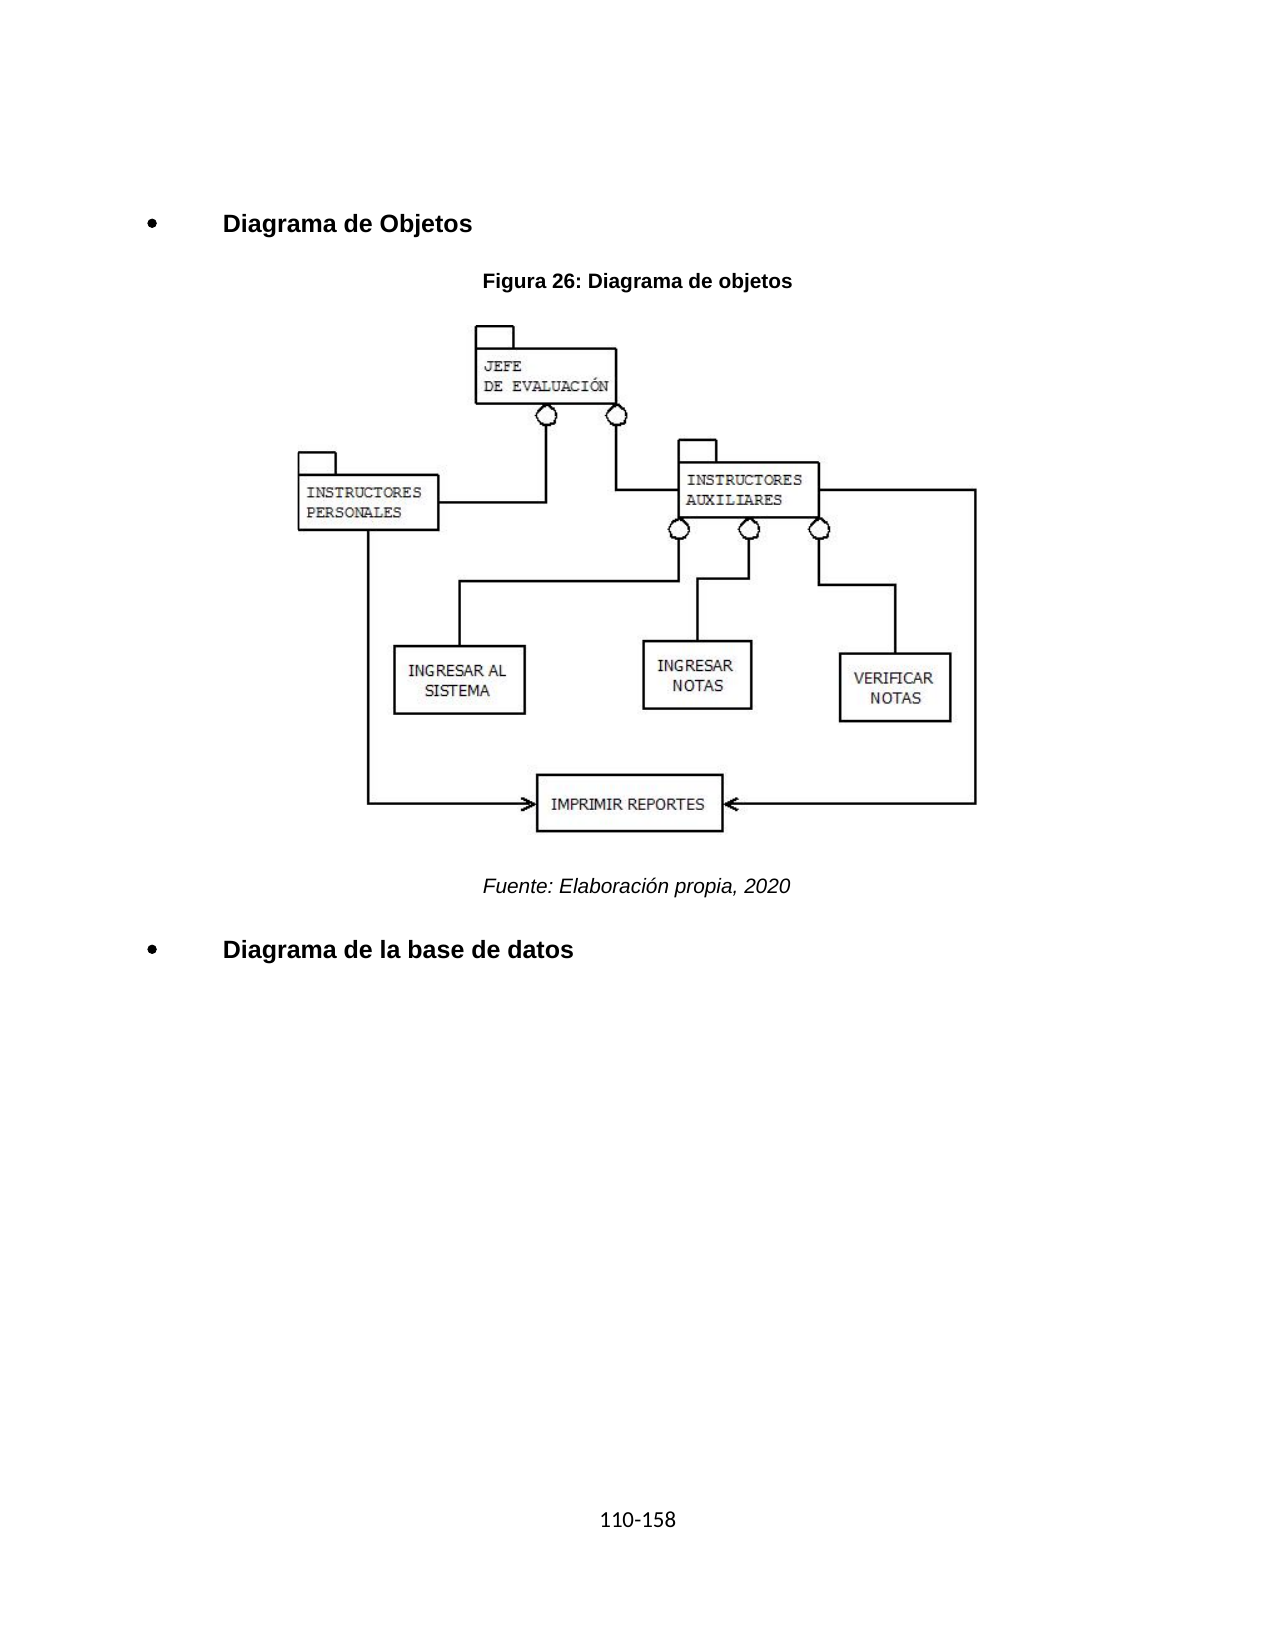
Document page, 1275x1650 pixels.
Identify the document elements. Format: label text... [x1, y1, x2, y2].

list Diagrama de la base de datos [148, 934, 1127, 963]
picture [297, 325, 978, 835]
list Diagrama de Objetos [148, 209, 1127, 237]
text Fuente: Elaboración propia, 2020 [148, 874, 1127, 898]
text Figura 26: Diagrama de objetos [148, 268, 1127, 292]
